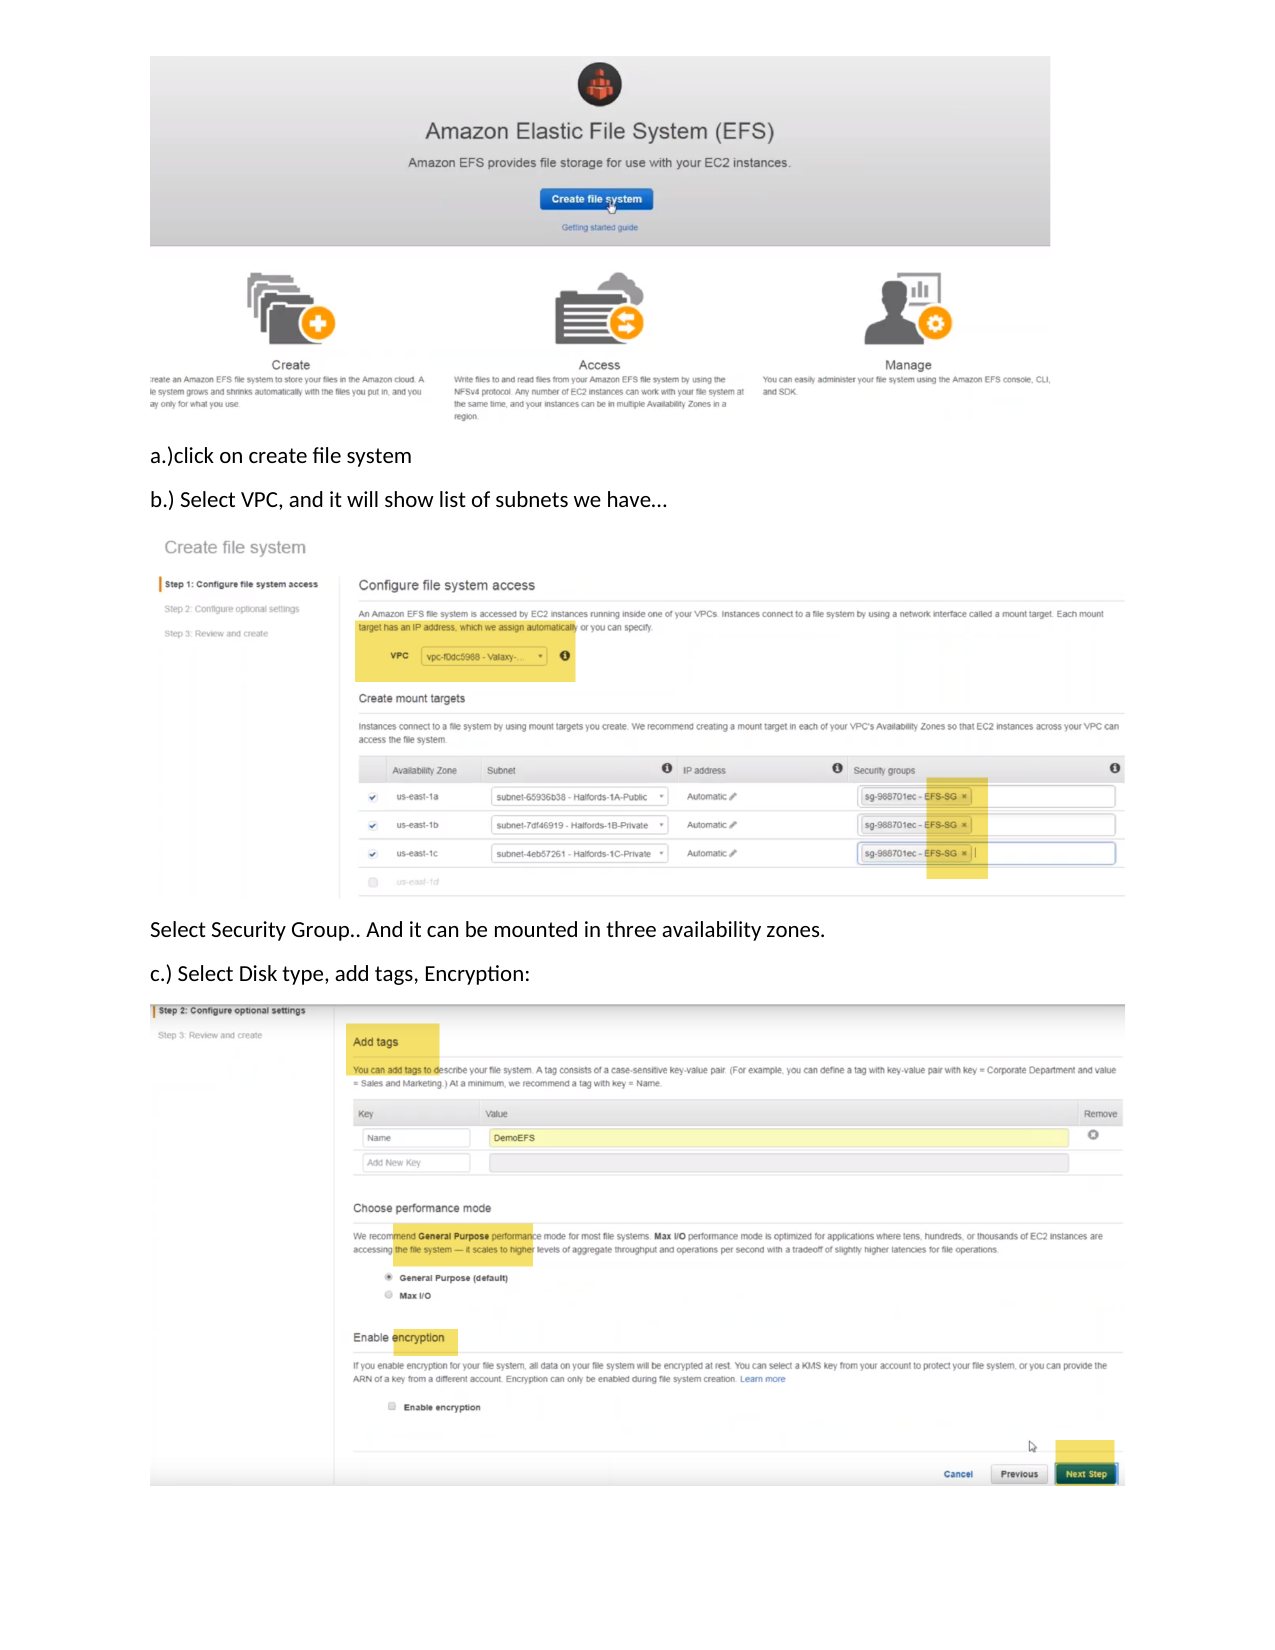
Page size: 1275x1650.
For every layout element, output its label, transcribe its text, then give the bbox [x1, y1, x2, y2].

picture [150, 1004, 1125, 1486]
text b.) Select VPC, and it will show list of subnets we have… [150, 485, 1125, 513]
text Select Security Group.. And it can be mounted in three availability zones. [150, 915, 1125, 943]
picture [150, 530, 1125, 899]
picture [150, 56, 1051, 424]
text a.)click on create file system [150, 441, 1125, 469]
text c.) Select Disk type, add tags, Encryption: [150, 959, 1125, 987]
